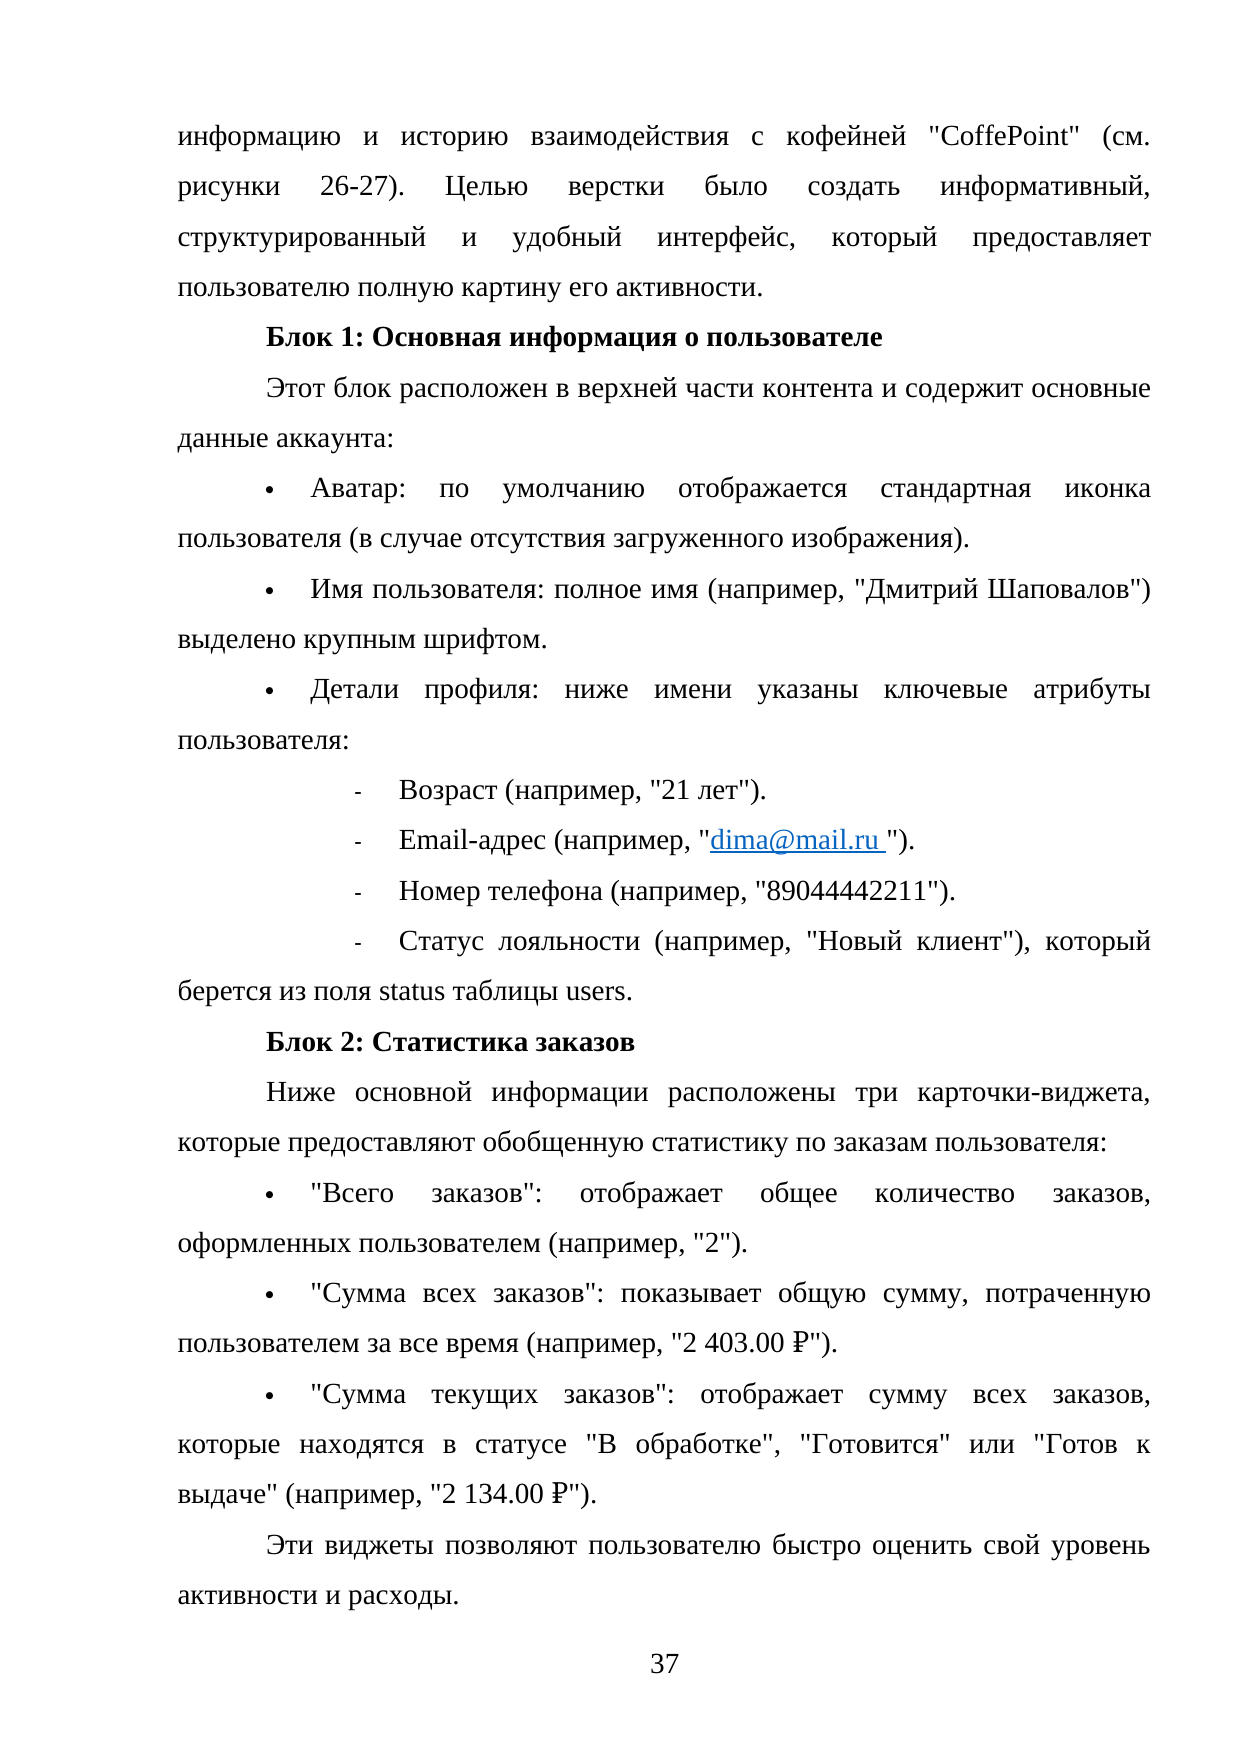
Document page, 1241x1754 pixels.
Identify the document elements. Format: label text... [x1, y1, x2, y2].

list "Сумма текущих заказов": отображает сумму всех заказов, которые находятся в статусе "В обработке", "Готовится" или "Готов к выдаче" (например, "2 134.00 ₽"). [177, 1376, 1152, 1510]
list "Всего заказов": отображает общее количество заказов, оформленных пользователем (например, "2"). [177, 1175, 1152, 1258]
list Статус лояльности (например, "Новый клиент"), который берется из поля status таблицы users. [177, 923, 1152, 1007]
text Ниже основной информации расположены три карточки-виджета, которые предоставляют обобщенную статистику по заказам пользователя: [177, 1074, 1152, 1158]
list Имя пользователя: полное имя (например, "Дмитрий Шаповалов") выделено крупным шрифтом. [177, 571, 1152, 655]
list Детали профиля: ниже имени указаны ключевые атрибуты пользователя: [177, 672, 1152, 755]
list Аватар: по умолчанию отображается стандартная иконка пользователя (в случае отсутствия загруженного изображения). [177, 470, 1152, 554]
list "Сумма всех заказов": показывает общую сумму, потраченную пользователем за все время (например, "2 403.00 ₽"). [177, 1275, 1152, 1359]
text Блок 1: Основная информация о пользователе [177, 319, 1152, 353]
text Этот блок расположен в верхней части контента и содержит основные данные аккаунта: [177, 370, 1152, 453]
text Блок 2: Статистика заказов [177, 1024, 1152, 1057]
list Возраст (например, "21 лет"). [177, 772, 1152, 806]
list Email-адрес (например, "dima@mail.ru "). [177, 822, 1152, 856]
list Номер телефона (например, "89044442211"). [177, 873, 1152, 906]
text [177, 118, 1152, 303]
text Эти виджеты позволяют пользователю быстро оценить свой уровень активности и расходы. [177, 1527, 1152, 1611]
